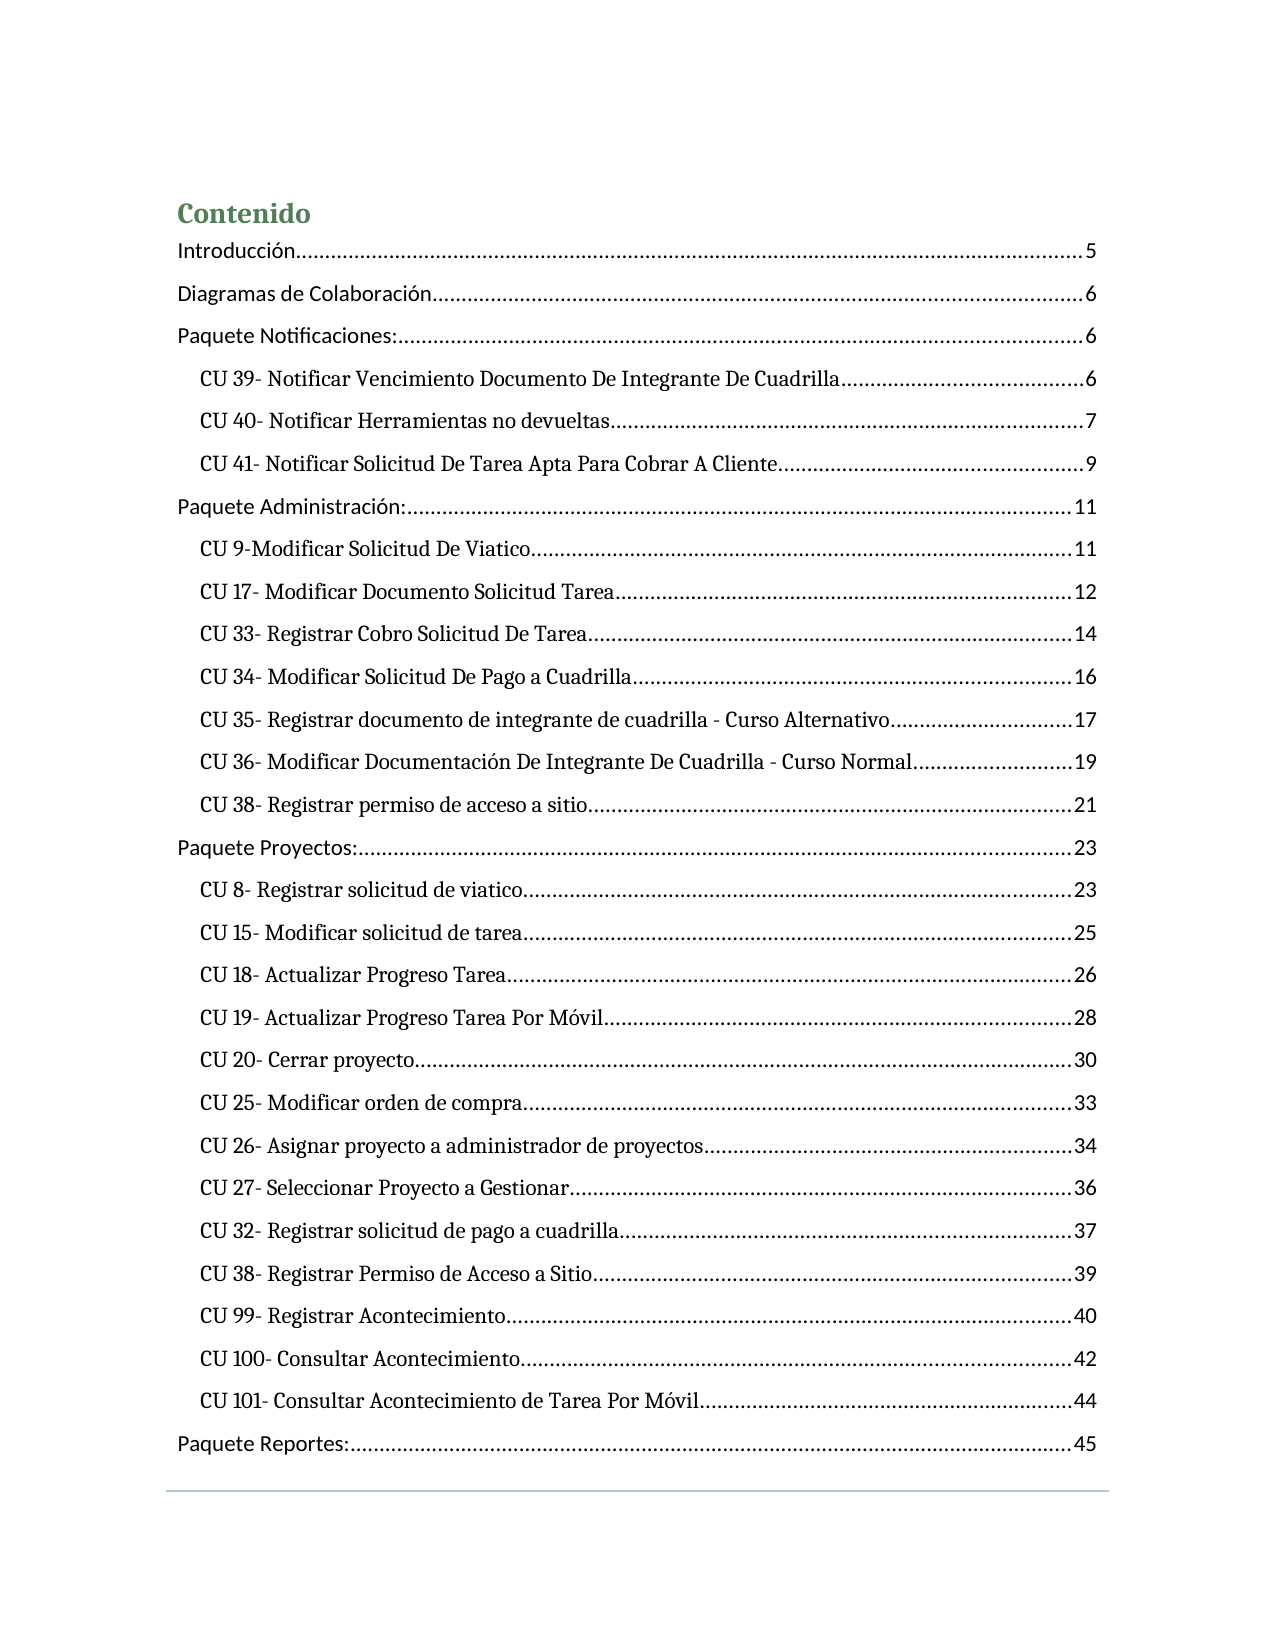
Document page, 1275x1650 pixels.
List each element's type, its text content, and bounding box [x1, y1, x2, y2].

text Paquete Administración: 11 [177, 492, 1098, 520]
text CU 27- Seleccionar Proyecto a Gestionar 36 [200, 1173, 1098, 1201]
text Paquete Reportes: 45 [177, 1429, 1098, 1457]
text Paquete Notificaciones: 6 [177, 321, 1098, 349]
text CU 26- Asignar proyecto a administrador de proyectos 34 [200, 1131, 1098, 1159]
text CU 41- Notificar Solicitud De Tarea Apta Para Cobrar A Cliente 9 [200, 449, 1098, 477]
text CU 17- Modificar Documento Solicitud Tarea 12 [200, 577, 1098, 605]
text CU 8- Registrar solicitud de viatico 23 [200, 875, 1098, 903]
text CU 18- Actualizar Progreso Tarea 26 [200, 960, 1098, 988]
text CU 39- Notificar Vencimiento Documento De Integrante De Cuadrilla 6 [200, 364, 1098, 392]
subtitle Contenido [177, 198, 1098, 231]
text CU 34- Modificar Solicitud De Pago a Cuadrilla 16 [200, 662, 1098, 690]
text CU 25- Modificar orden de compra 33 [200, 1088, 1098, 1116]
text CU 100- Consultar Acontecimiento 42 [200, 1344, 1098, 1372]
text Introducción 5 [177, 236, 1098, 264]
text CU 9-Modificar Solicitud De Viatico 11 [200, 534, 1098, 562]
text CU 38- Registrar permiso de acceso a sitio 21 [200, 790, 1098, 818]
text CU 15- Modificar solicitud de tarea 25 [200, 918, 1098, 946]
text CU 38- Registrar Permiso de Acceso a Sitio 39 [200, 1259, 1098, 1287]
text CU 20- Cerrar proyecto 30 [200, 1046, 1098, 1074]
text CU 40- Notificar Herramientas no devueltas 7 [200, 407, 1098, 434]
text Diagramas de Colaboración 6 [177, 279, 1098, 307]
text Paquete Proyectos: 23 [177, 833, 1098, 861]
text CU 33- Registrar Cobro Solicitud De Tarea 14 [200, 619, 1098, 648]
text CU 32- Registrar solicitud de pago a cuadrilla 37 [200, 1216, 1098, 1244]
text CU 35- Registrar documento de integrante de cuadrilla - Curso Alternativo 17 [200, 705, 1098, 733]
text CU 19- Actualizar Progreso Tarea Por Móvil 28 [200, 1003, 1098, 1031]
text CU 101- Consultar Acontecimiento de Tarea Por Móvil 44 [200, 1386, 1098, 1414]
text CU 36- Modificar Documentación De Integrante De Cuadrilla - Curso Normal 19 [200, 747, 1098, 775]
text CU 99- Registrar Acontecimiento 40 [200, 1301, 1098, 1329]
